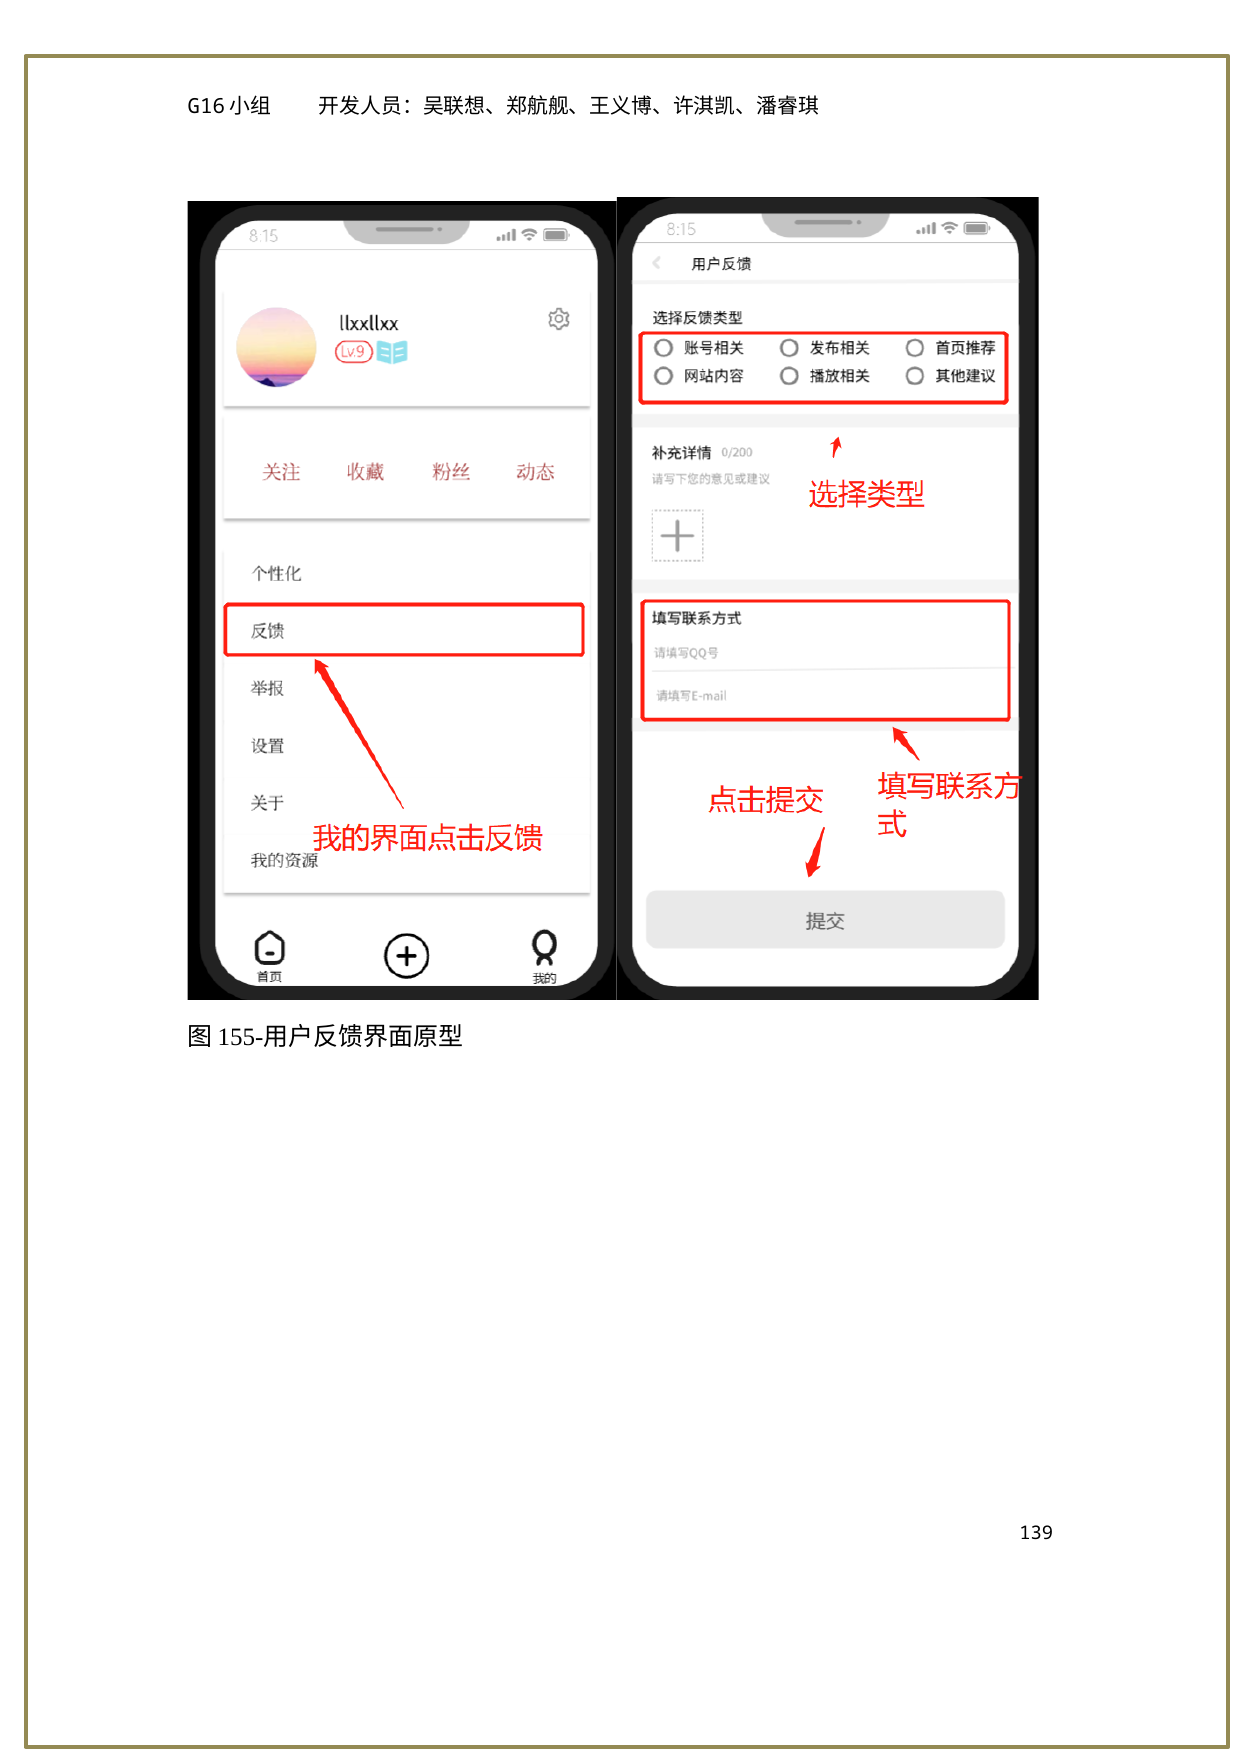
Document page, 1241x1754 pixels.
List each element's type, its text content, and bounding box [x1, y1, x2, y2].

text 图155-用户反馈界面原型 [187, 1012, 1053, 1054]
picture [187, 197, 1039, 1000]
